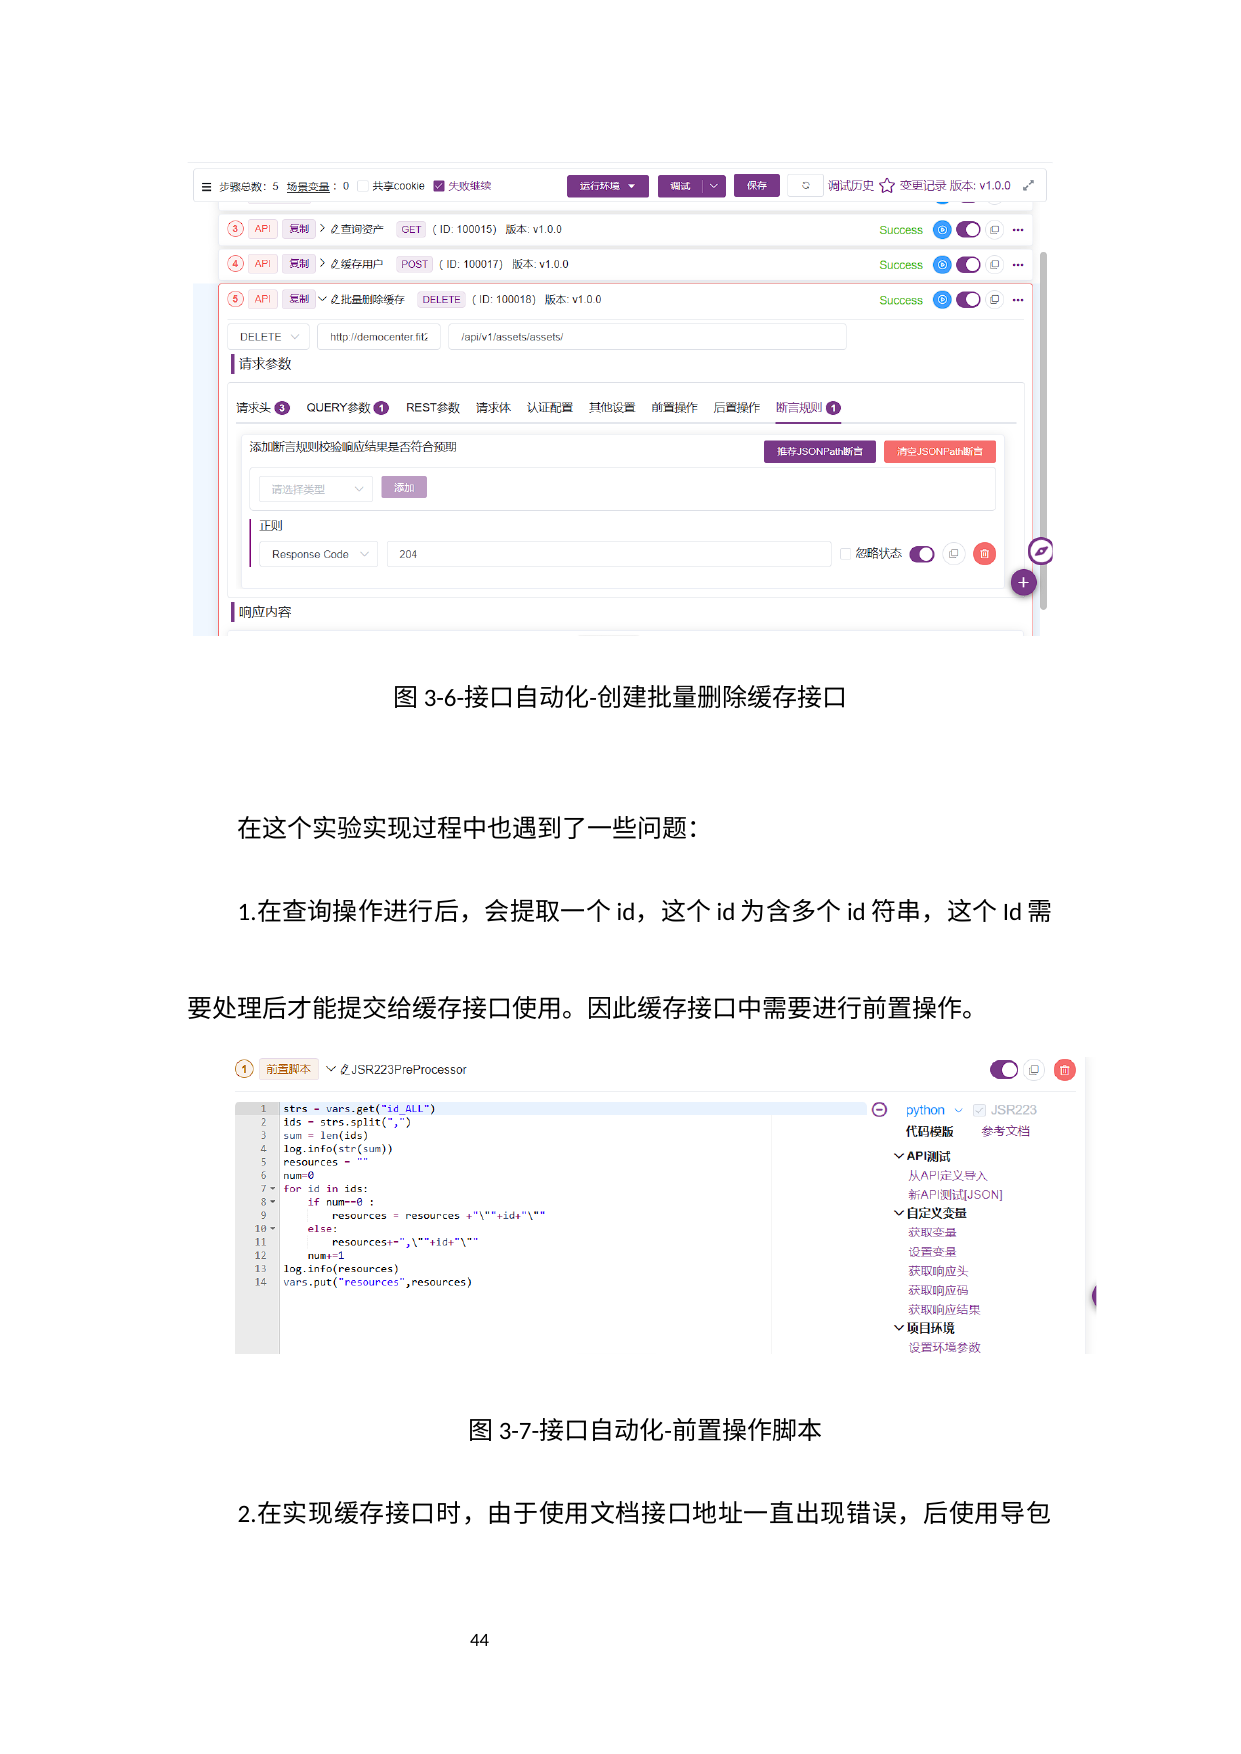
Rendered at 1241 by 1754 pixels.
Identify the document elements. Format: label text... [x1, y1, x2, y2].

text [187, 1479, 1053, 1544]
picture [231, 1057, 1097, 1354]
text 在这个实验实现过程中也遇到了一些问题： [187, 794, 1053, 859]
text 图3-7-接口自动化-前置操作脚本 [187, 1396, 1053, 1461]
text 图3-6-接口自动化-创建批量删除缓存接口 [187, 663, 1053, 728]
picture [187, 162, 1053, 636]
text 1.在查询操作进行后，会提取一个id，这个id为含多个id符串，这个Id需要处理后才能提交给缓存接口使用。因此缓存接口中需要进行前置操作。 [187, 877, 1053, 1039]
